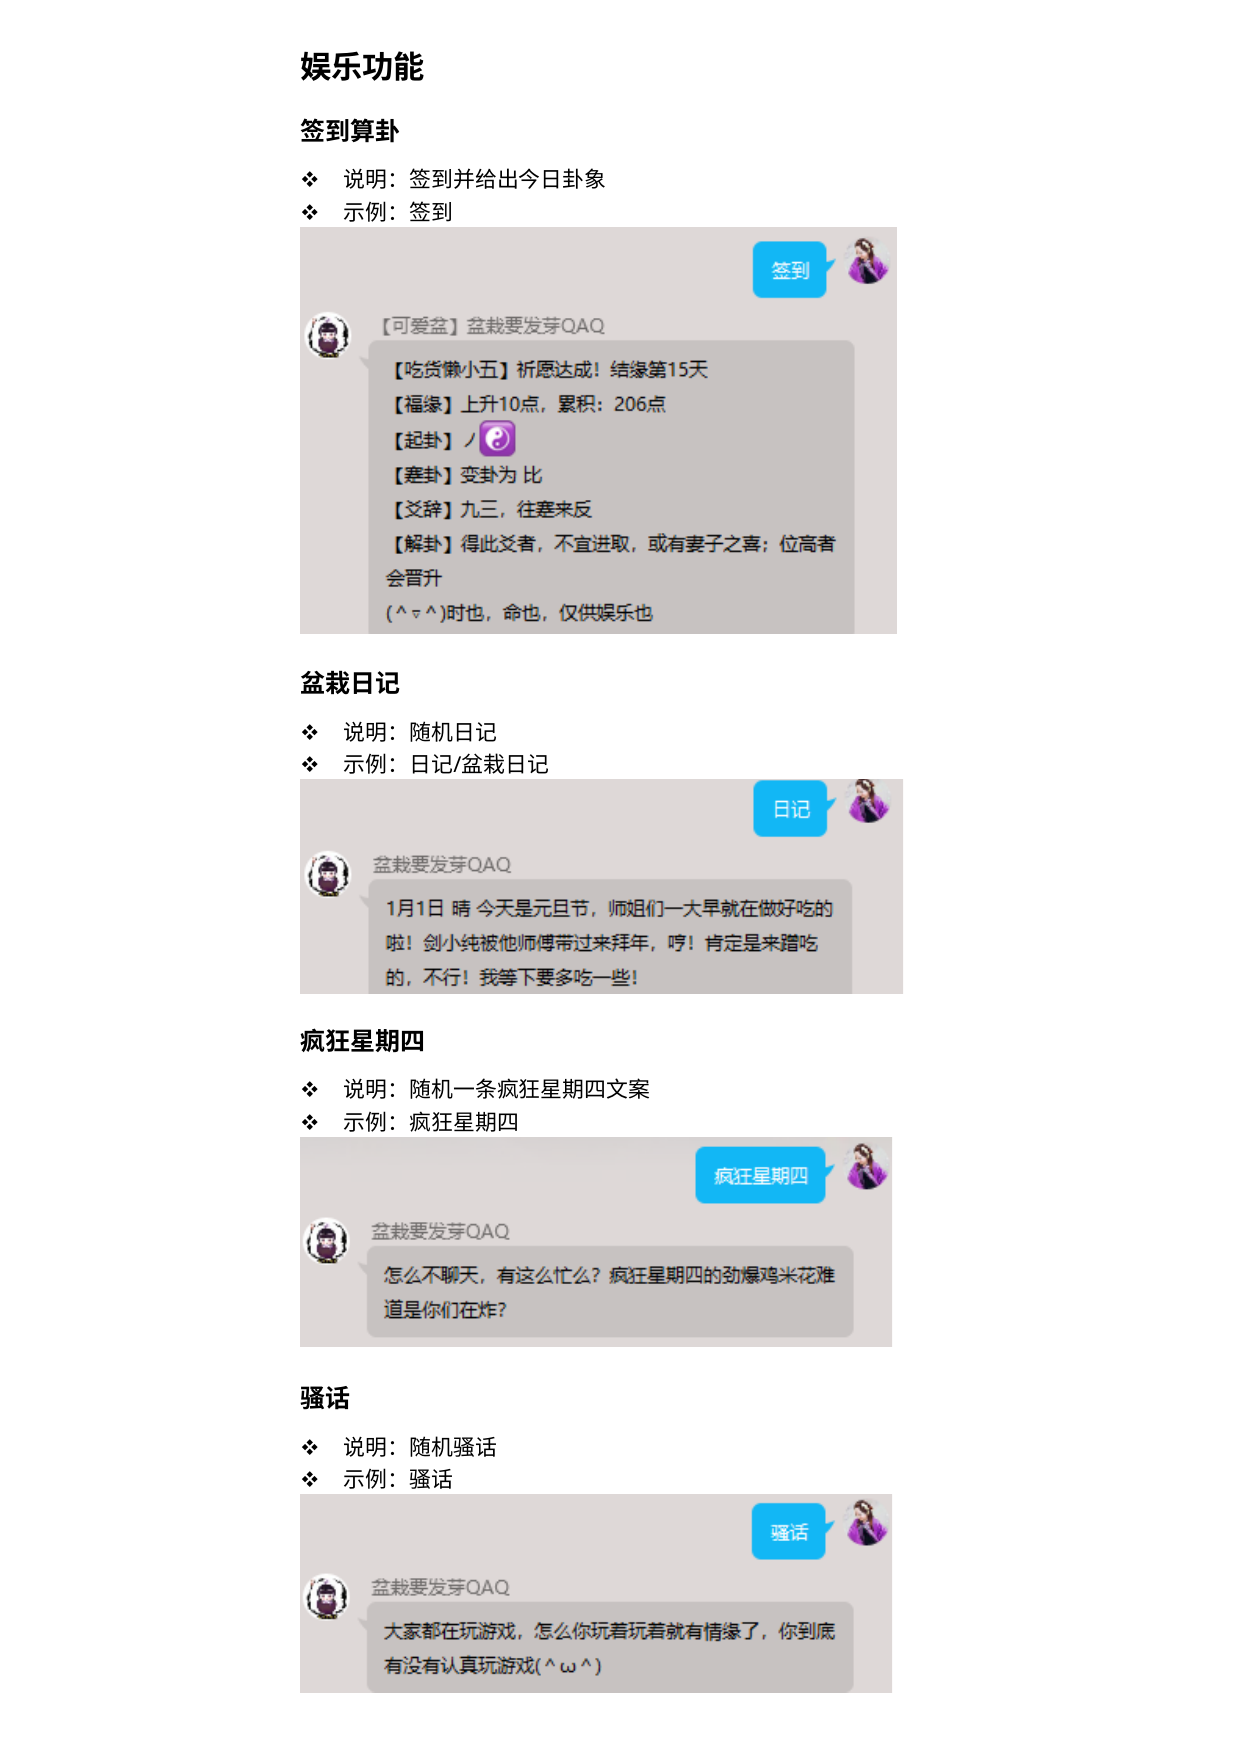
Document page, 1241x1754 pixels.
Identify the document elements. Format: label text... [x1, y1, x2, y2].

picture [300, 227, 897, 634]
text 娱乐功能 [300, 32, 940, 97]
list 示例：骚话 [300, 1462, 940, 1494]
picture [300, 1494, 893, 1693]
text 骚话 [300, 1364, 940, 1429]
list 说明：随机日记 [300, 714, 940, 747]
picture [300, 1137, 893, 1347]
list 说明：随机一条疯狂星期四文案 [300, 1072, 940, 1104]
list 示例：签到 [300, 194, 940, 227]
list 示例：日记/盆栽日记 [300, 747, 940, 779]
list 示例：疯狂星期四 [300, 1104, 940, 1137]
text 签到算卦 [300, 97, 940, 162]
list 说明：随机骚话 [300, 1429, 940, 1462]
list 说明：签到并给出今日卦象 [300, 162, 940, 194]
text 盆栽日记 [300, 649, 940, 714]
text 疯狂星期四 [300, 1007, 940, 1072]
picture [300, 779, 904, 994]
